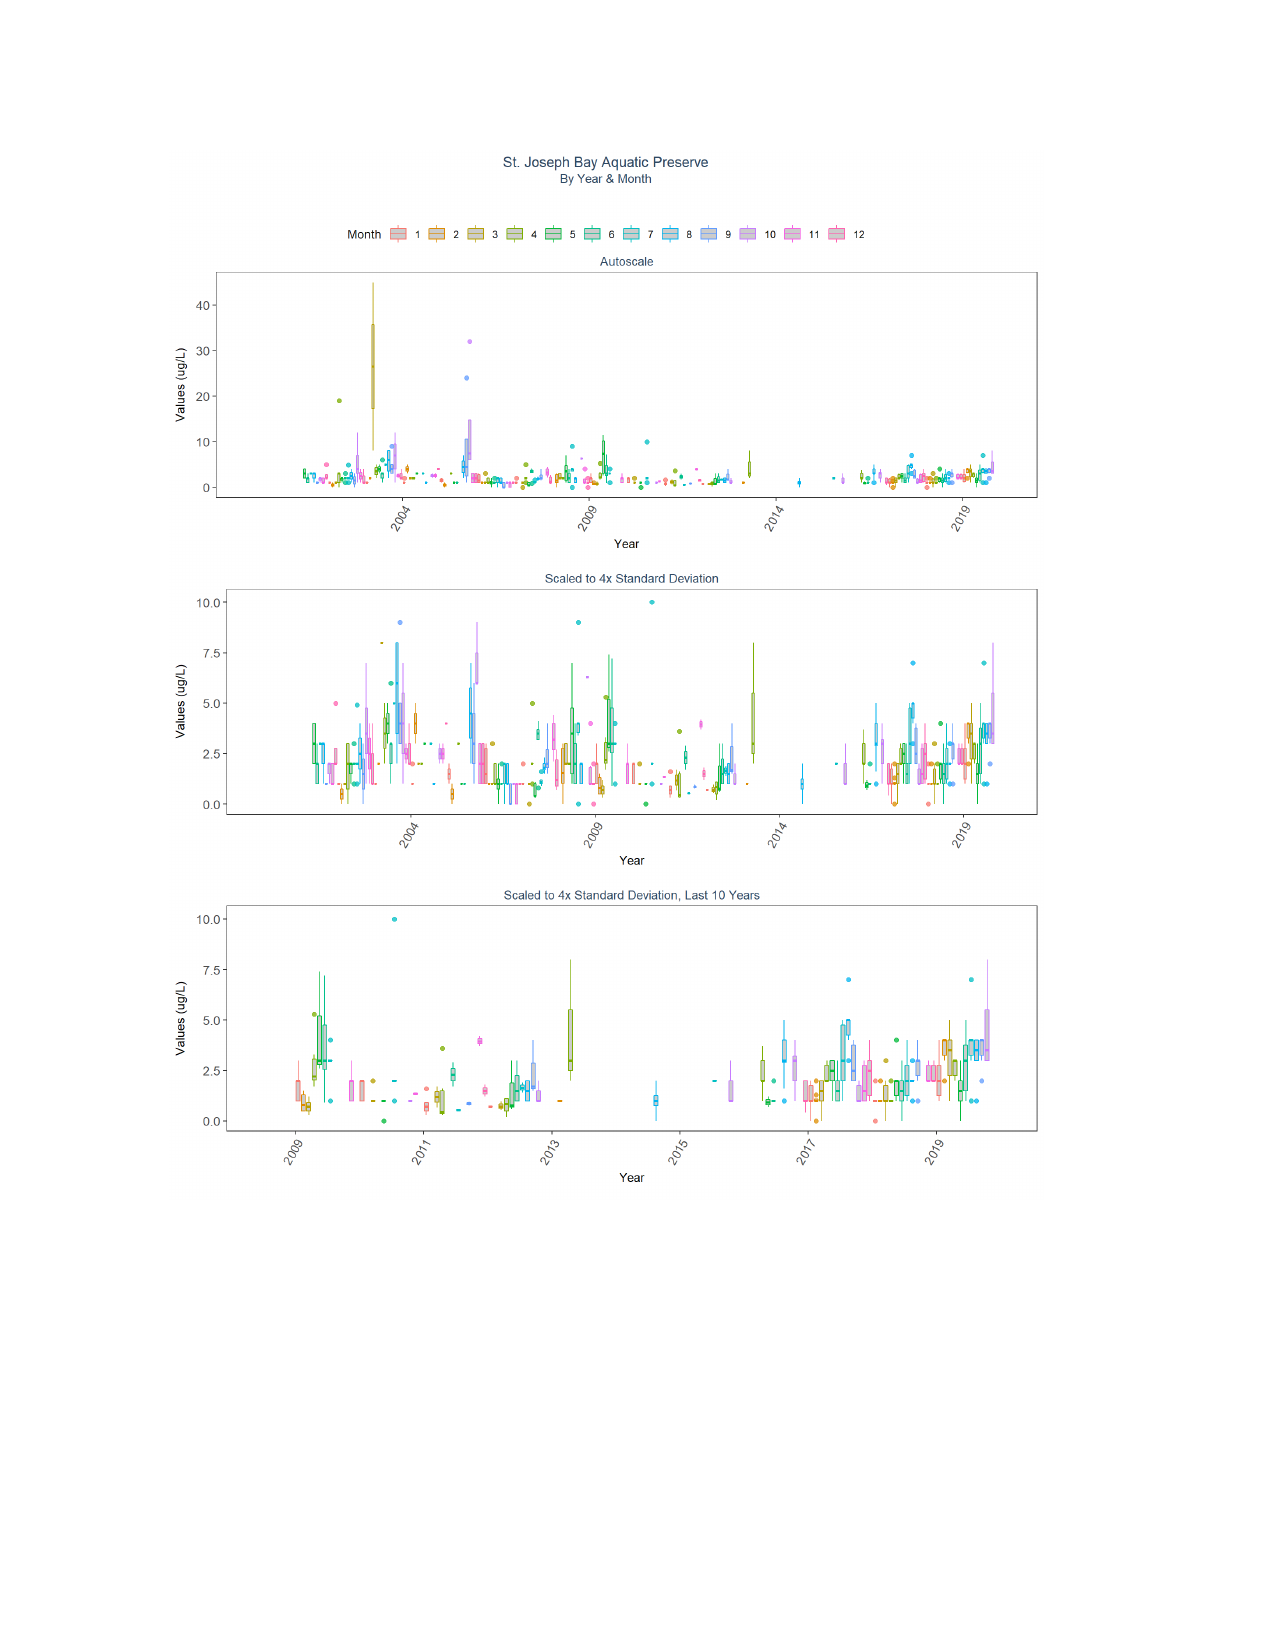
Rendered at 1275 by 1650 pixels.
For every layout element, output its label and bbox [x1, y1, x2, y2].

picture [168, 150, 1044, 1200]
